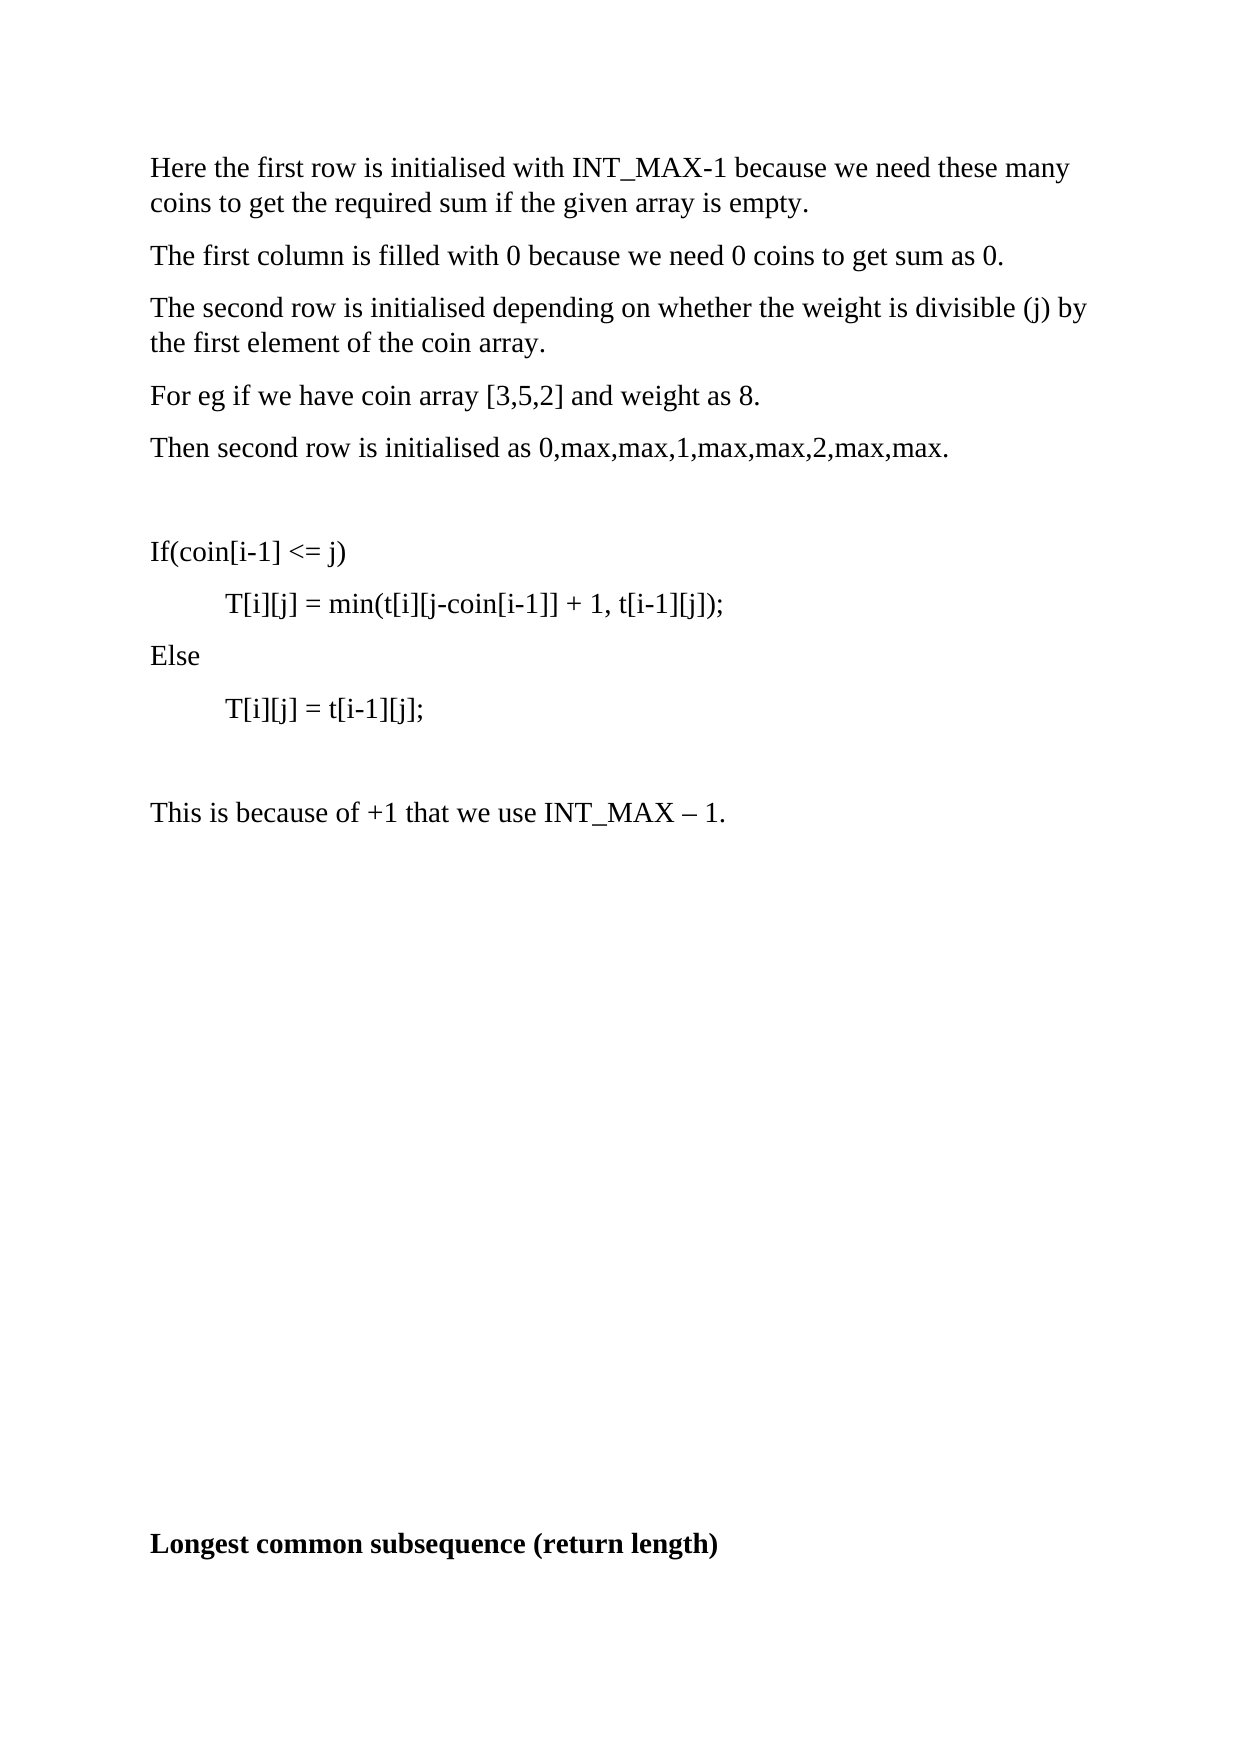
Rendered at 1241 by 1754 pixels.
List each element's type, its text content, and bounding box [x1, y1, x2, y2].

text Here the first row is initialised with INT_MAX-1 because we need these many coins to get the required sum if the given array is empty. [150, 150, 1090, 219]
text The first column is filled with 0 because we need 0 coins to get sum as 0. [150, 238, 1090, 271]
text The second row is initialised depending on whether the weight is divisible (j) by the first element of the coin array. [150, 290, 1090, 359]
text This is because of +1 that we use INT_MAX – 1. [150, 795, 1090, 829]
text Longest common subsequence (return length) [150, 1526, 1090, 1559]
text If(coin[i-1] <= j) [150, 534, 1090, 568]
text T[i][j] = min(t[i][j-coin[i-1]] + 1, t[i-1][j]); [150, 586, 1090, 620]
text Then second row is initialised as 0,max,max,1,max,max,2,max,max. [150, 430, 1090, 463]
text T[i][j] = t[i-1][j]; [150, 691, 1090, 724]
text Else [150, 638, 1090, 672]
text For eg if we have coin array [3,5,2] and weight as 8. [150, 378, 1090, 411]
